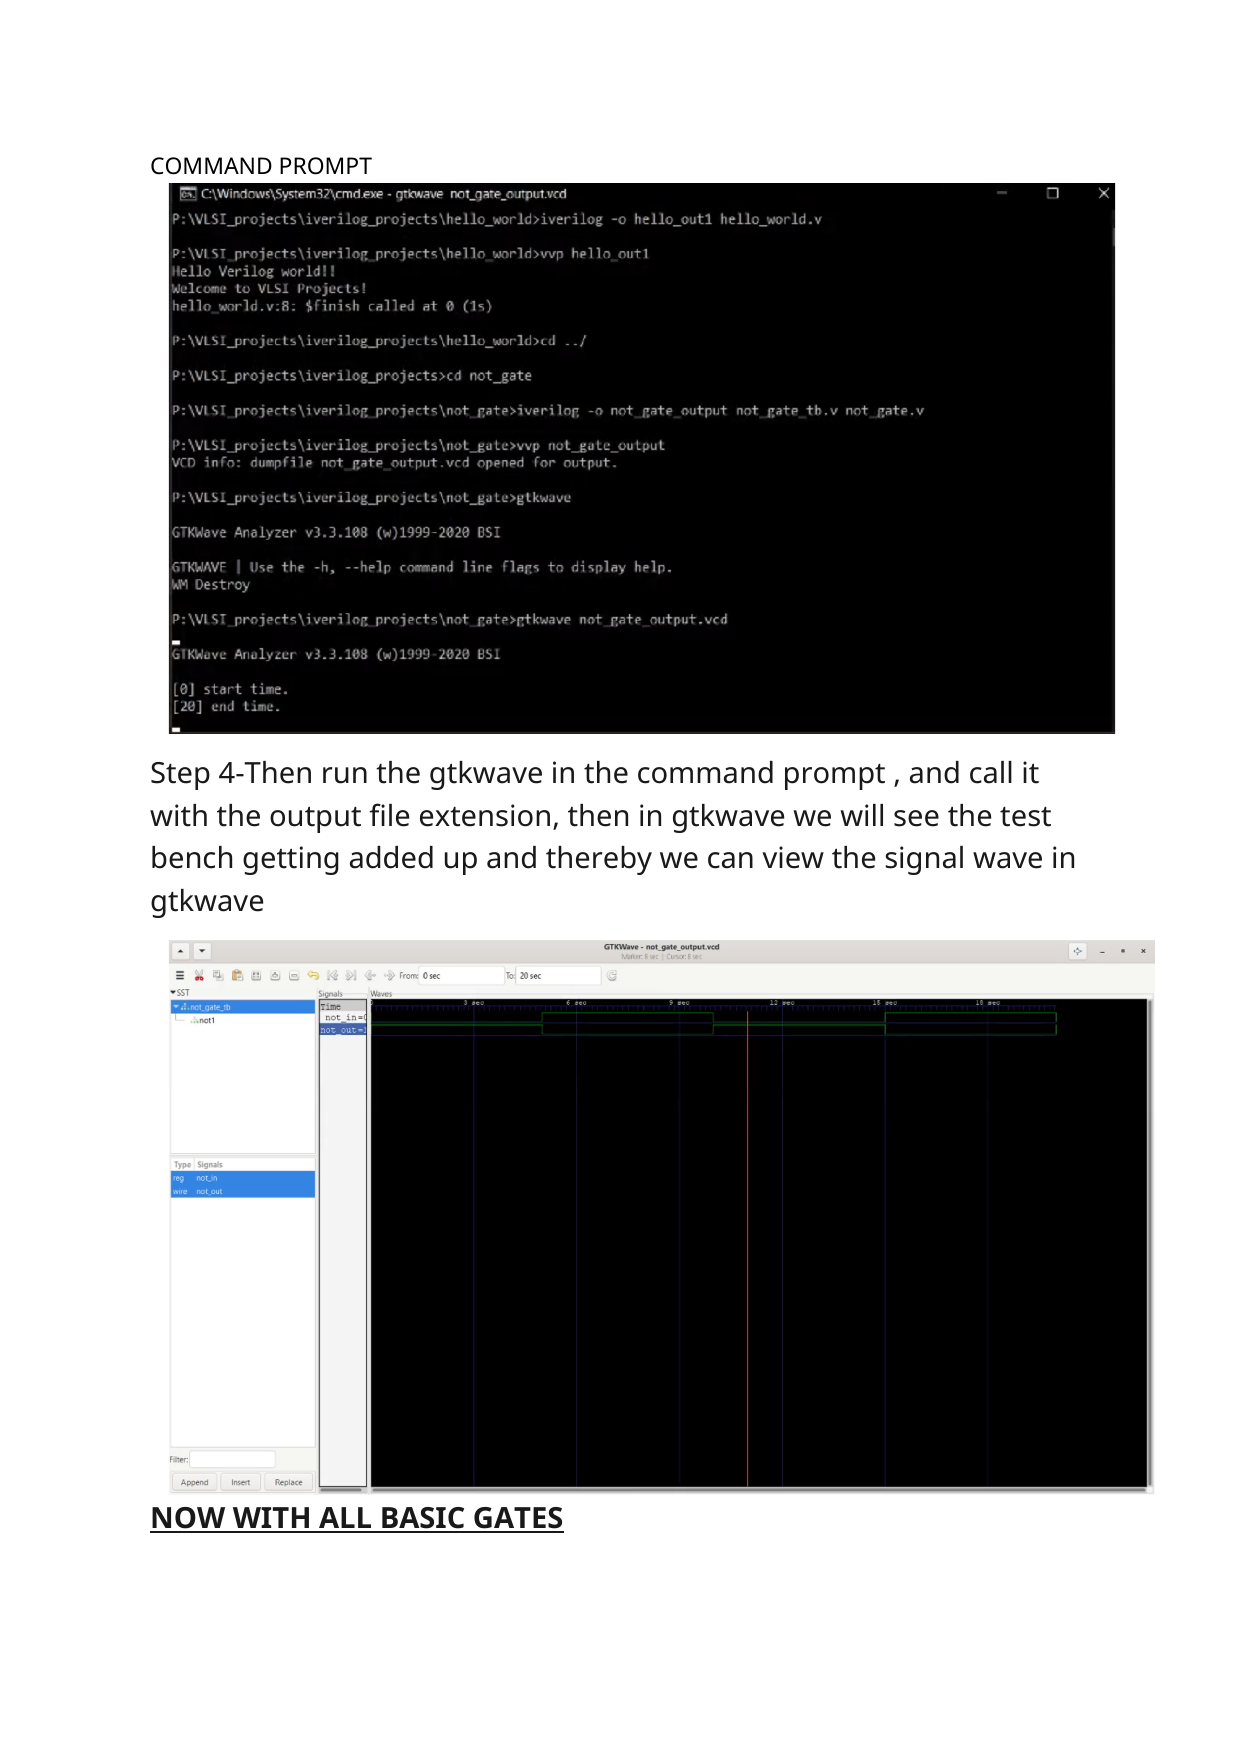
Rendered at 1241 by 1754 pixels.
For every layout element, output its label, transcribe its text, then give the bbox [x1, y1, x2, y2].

text Step 4-Then run the gtkwave in the command prompt , and call it with the output file extension, then in gtkwave we will see the test bench getting added up and thereby we can view the signal wave in gtkwave [150, 752, 1090, 920]
text NOW WITH ALL BASIC GATES [150, 940, 1090, 1537]
text COMMAND PROMPT [150, 150, 1090, 733]
